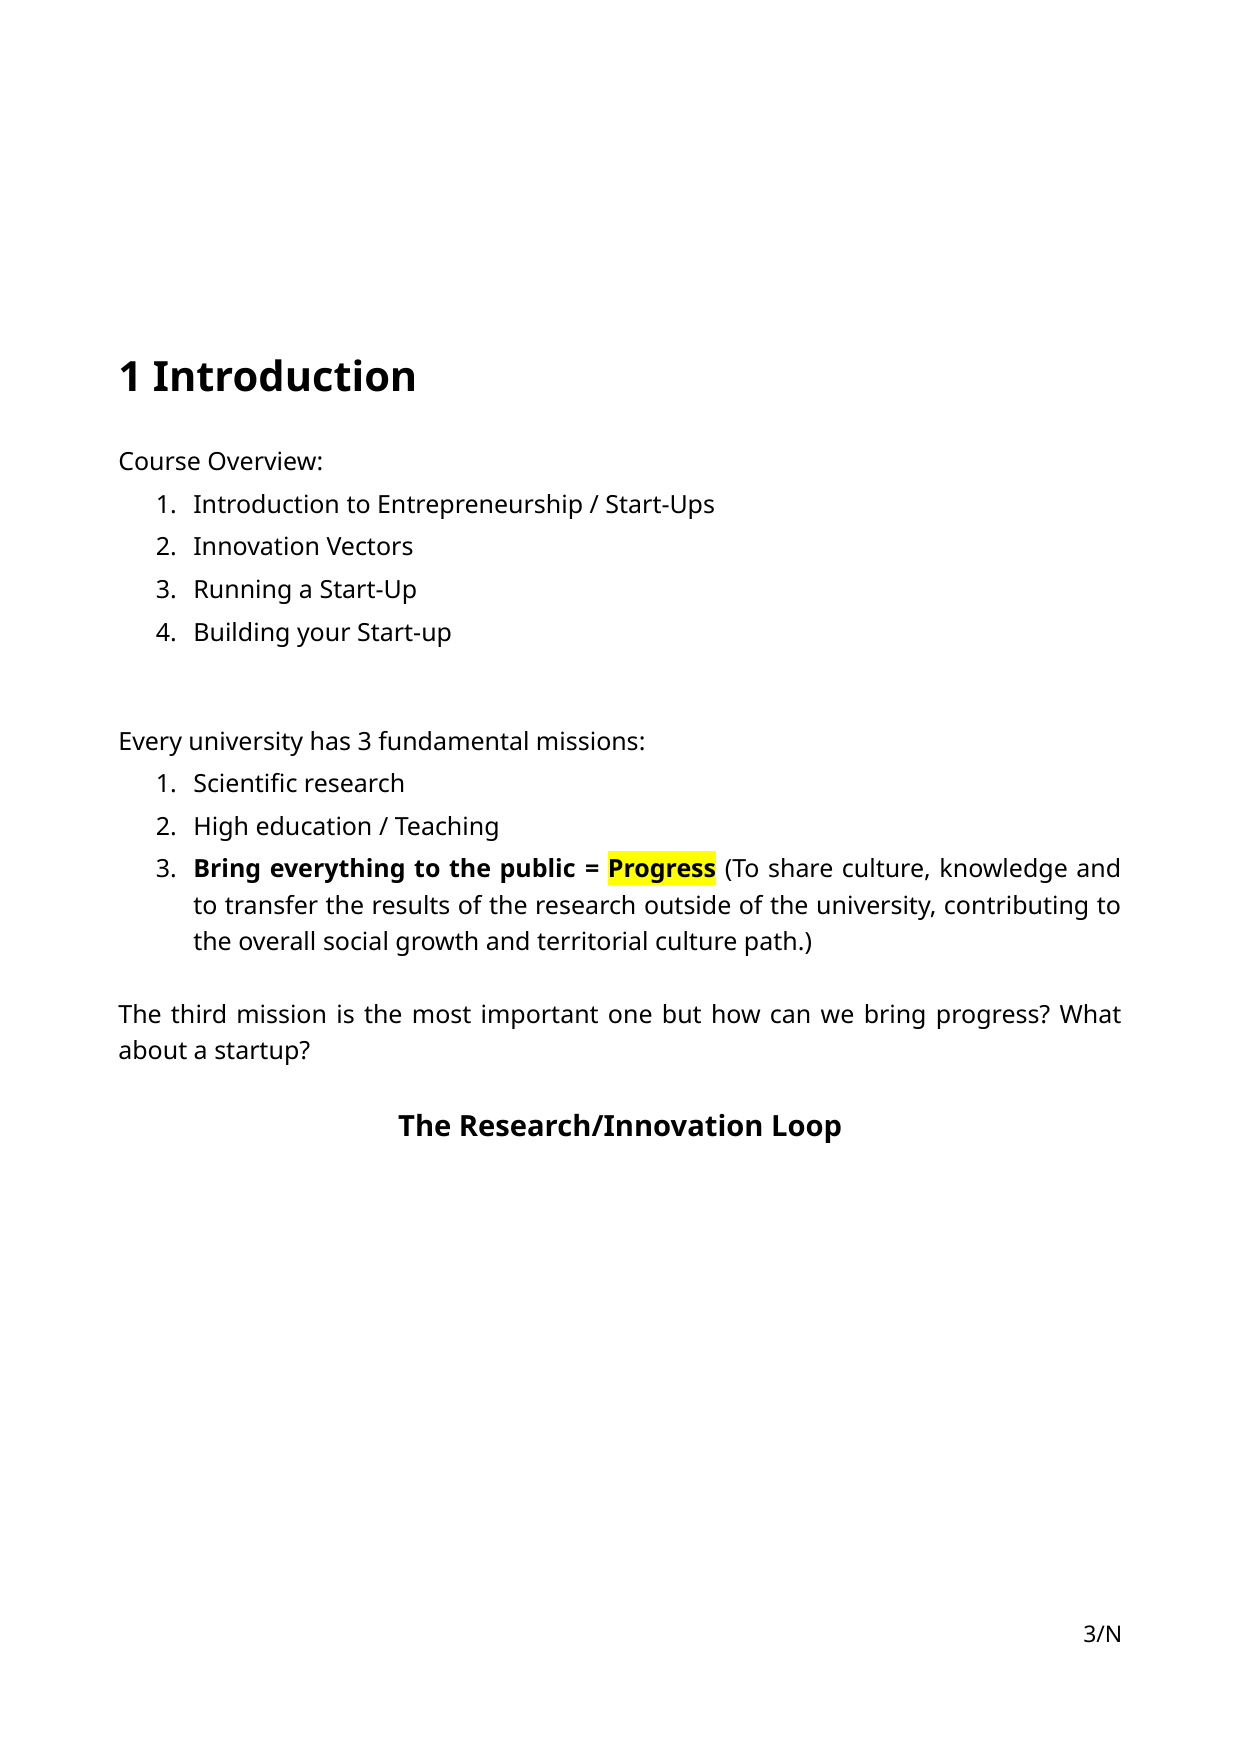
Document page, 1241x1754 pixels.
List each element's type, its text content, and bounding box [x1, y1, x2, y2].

list High education / Teaching [156, 808, 1122, 843]
text Course Overview: [118, 444, 1122, 478]
text Every university has 3 fundamental missions: [118, 723, 1122, 757]
subtitle 1 Introduction [118, 347, 1122, 403]
list Bring everything to the public = Progress (To share culture, knowledge and to transfer the results of the research outside of the university, contributing to the overall social growth and territorial culture path.) [156, 851, 1122, 958]
text The third mission is the most important one but how can we bring progress? What about a startup? [118, 997, 1122, 1067]
list Introduction to Entrepreneurship / Start-Ups [156, 486, 1122, 521]
list Innovation Vectors [156, 529, 1122, 563]
list Scientific research [156, 766, 1122, 800]
list Running a Start-Up [156, 572, 1122, 606]
text The Research/Innovation Loop [118, 1106, 1122, 1145]
list Building your Start-up [156, 614, 1122, 648]
